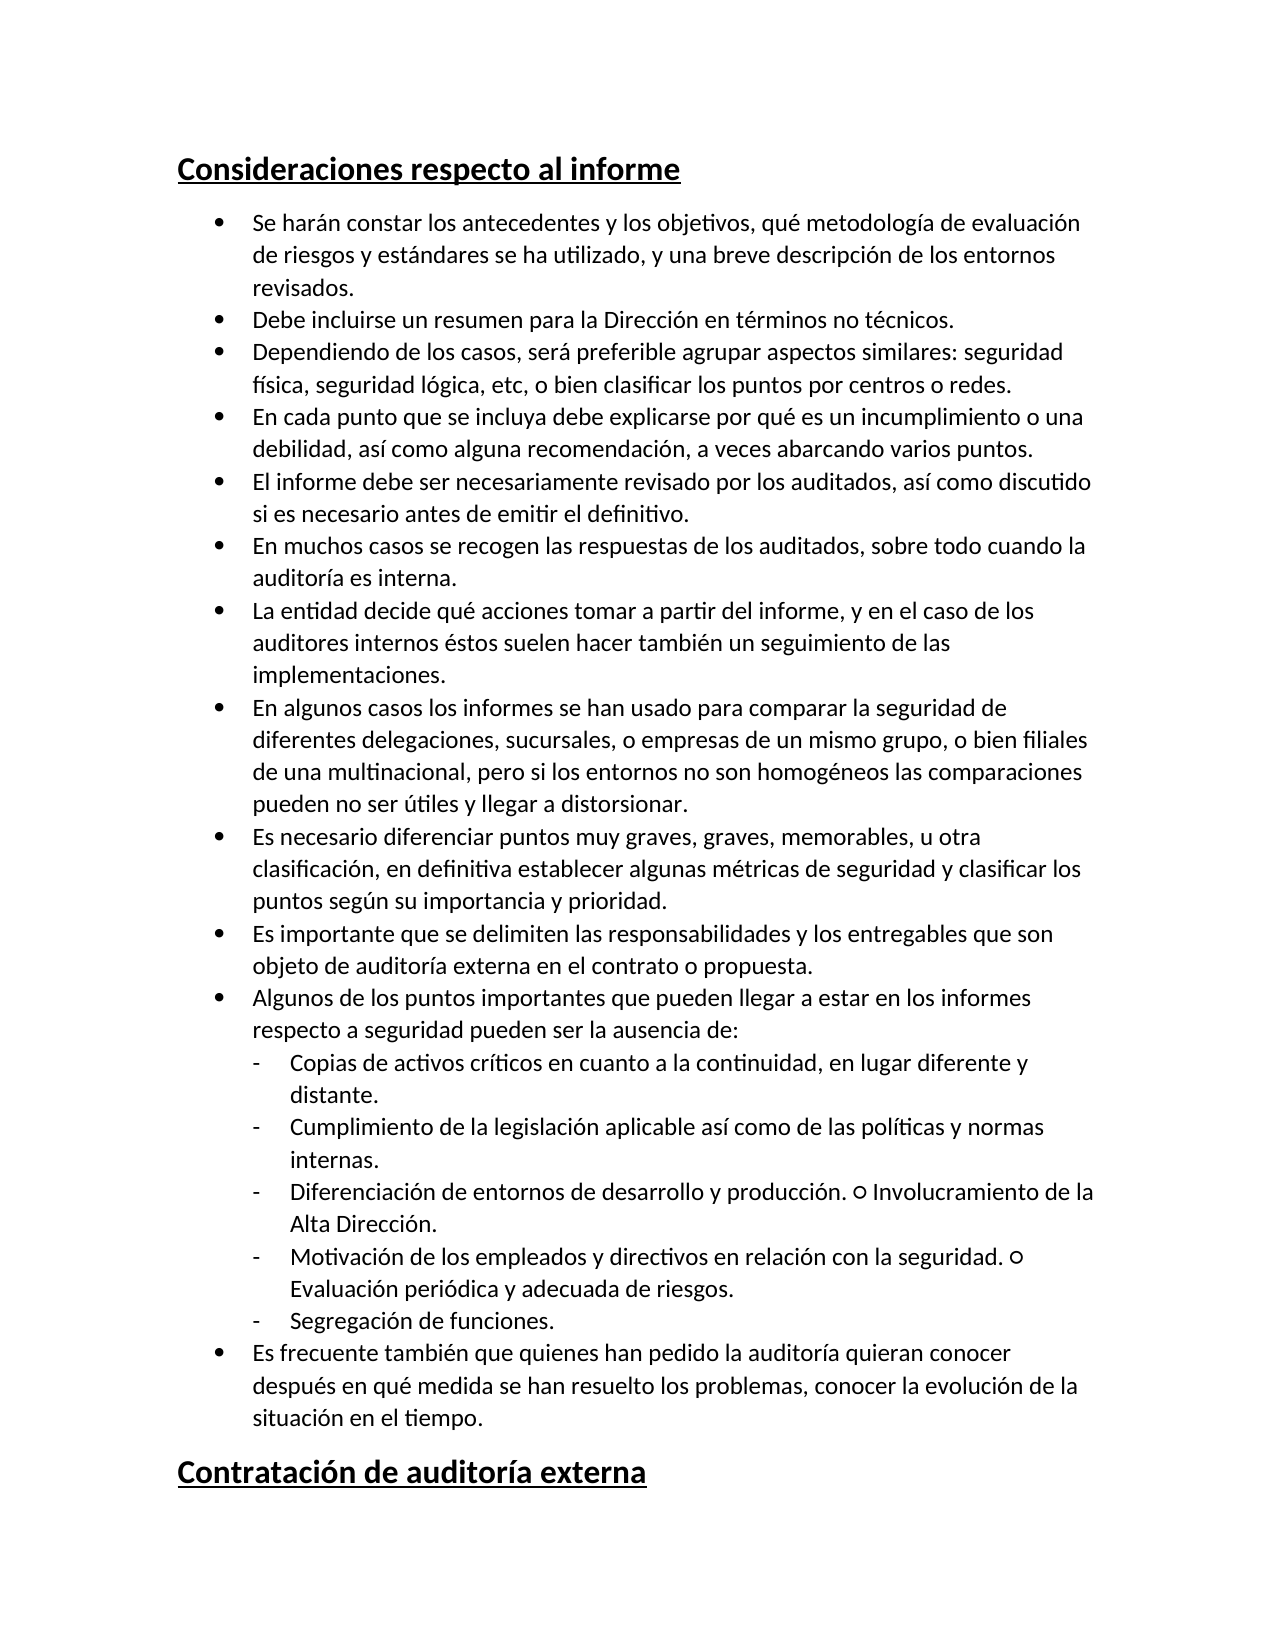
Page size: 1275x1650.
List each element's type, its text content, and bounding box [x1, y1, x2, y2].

list Cumplimiento de la legislación aplicable así como de las políticas y normas internas. [252, 1112, 1098, 1174]
list La entidad decide qué acciones tomar a partir del informe, y en el caso de los auditores internos éstos suelen hacer también un seguimiento de las implementaciones. [215, 595, 1098, 690]
list Es necesario diferenciar puntos muy graves, graves, memorables, u otra clasificación, en definitiva establecer algunas métricas de seguridad y clasificar los puntos según su importancia y prioridad. [215, 821, 1098, 916]
list Se harán constar los antecedentes y los objetivos, qué metodología de evaluación de riesgos y estándares se ha utilizado, y una breve descripción de los entornos revisados. [215, 207, 1098, 302]
list Algunos de los puntos importantes que pueden llegar a estar en los informes respecto a seguridad pueden ser la ausencia de: [215, 982, 1098, 1045]
list Segregación de funciones. [252, 1305, 1098, 1336]
list Motivación de los empleados y directivos en relación con la seguridad. ○ Evaluación periódica y adecuada de riesgos. [252, 1241, 1098, 1303]
list En algunos casos los informes se han usado para comparar la seguridad de diferentes delegaciones, sucursales, o empresas de un mismo grupo, o bien filiales de una multinacional, pero si los entornos no son homogéneos las comparaciones pueden no ser útiles y llegar a distorsionar. [215, 692, 1098, 819]
list Debe incluirse un resumen para la Dirección en términos no técnicos. [215, 304, 1098, 335]
list Diferenciación de entornos de desarrollo y producción. ○ Involucramiento de la Alta Dirección. [252, 1176, 1098, 1239]
list Es importante que se delimiten las responsabilidades y los entregables que son objeto de auditoría externa en el contrato o propuesta. [215, 918, 1098, 981]
list En muchos casos se recogen las respuestas de los auditados, sobre todo cuando la auditoría es interna. [215, 530, 1098, 593]
list El informe debe ser necesariamente revisado por los auditados, así como discutido si es necesario antes de emitir el definitivo. [215, 466, 1098, 528]
list Dependiendo de los casos, será preferible agrupar aspectos similares: seguridad física, seguridad lógica, etc, o bien clasificar los puntos por centros o redes. [215, 337, 1098, 399]
text Contratación de auditoría externa [177, 1451, 1098, 1492]
list En cada punto que se incluya debe explicarse por qué es un incumplimiento o una debilidad, así como alguna recomendación, a veces abarcando varios puntos. [215, 401, 1098, 464]
list Copias de activos críticos en cuanto a la continuidad, en lugar diferente y distante. [252, 1047, 1098, 1110]
text Consideraciones respecto al informe [177, 148, 1098, 188]
list Es frecuente también que quienes han pedido la auditoría quieran conocer después en qué medida se han resuelto los problemas, conocer la evolución de la situación en el tiempo. [215, 1338, 1098, 1433]
